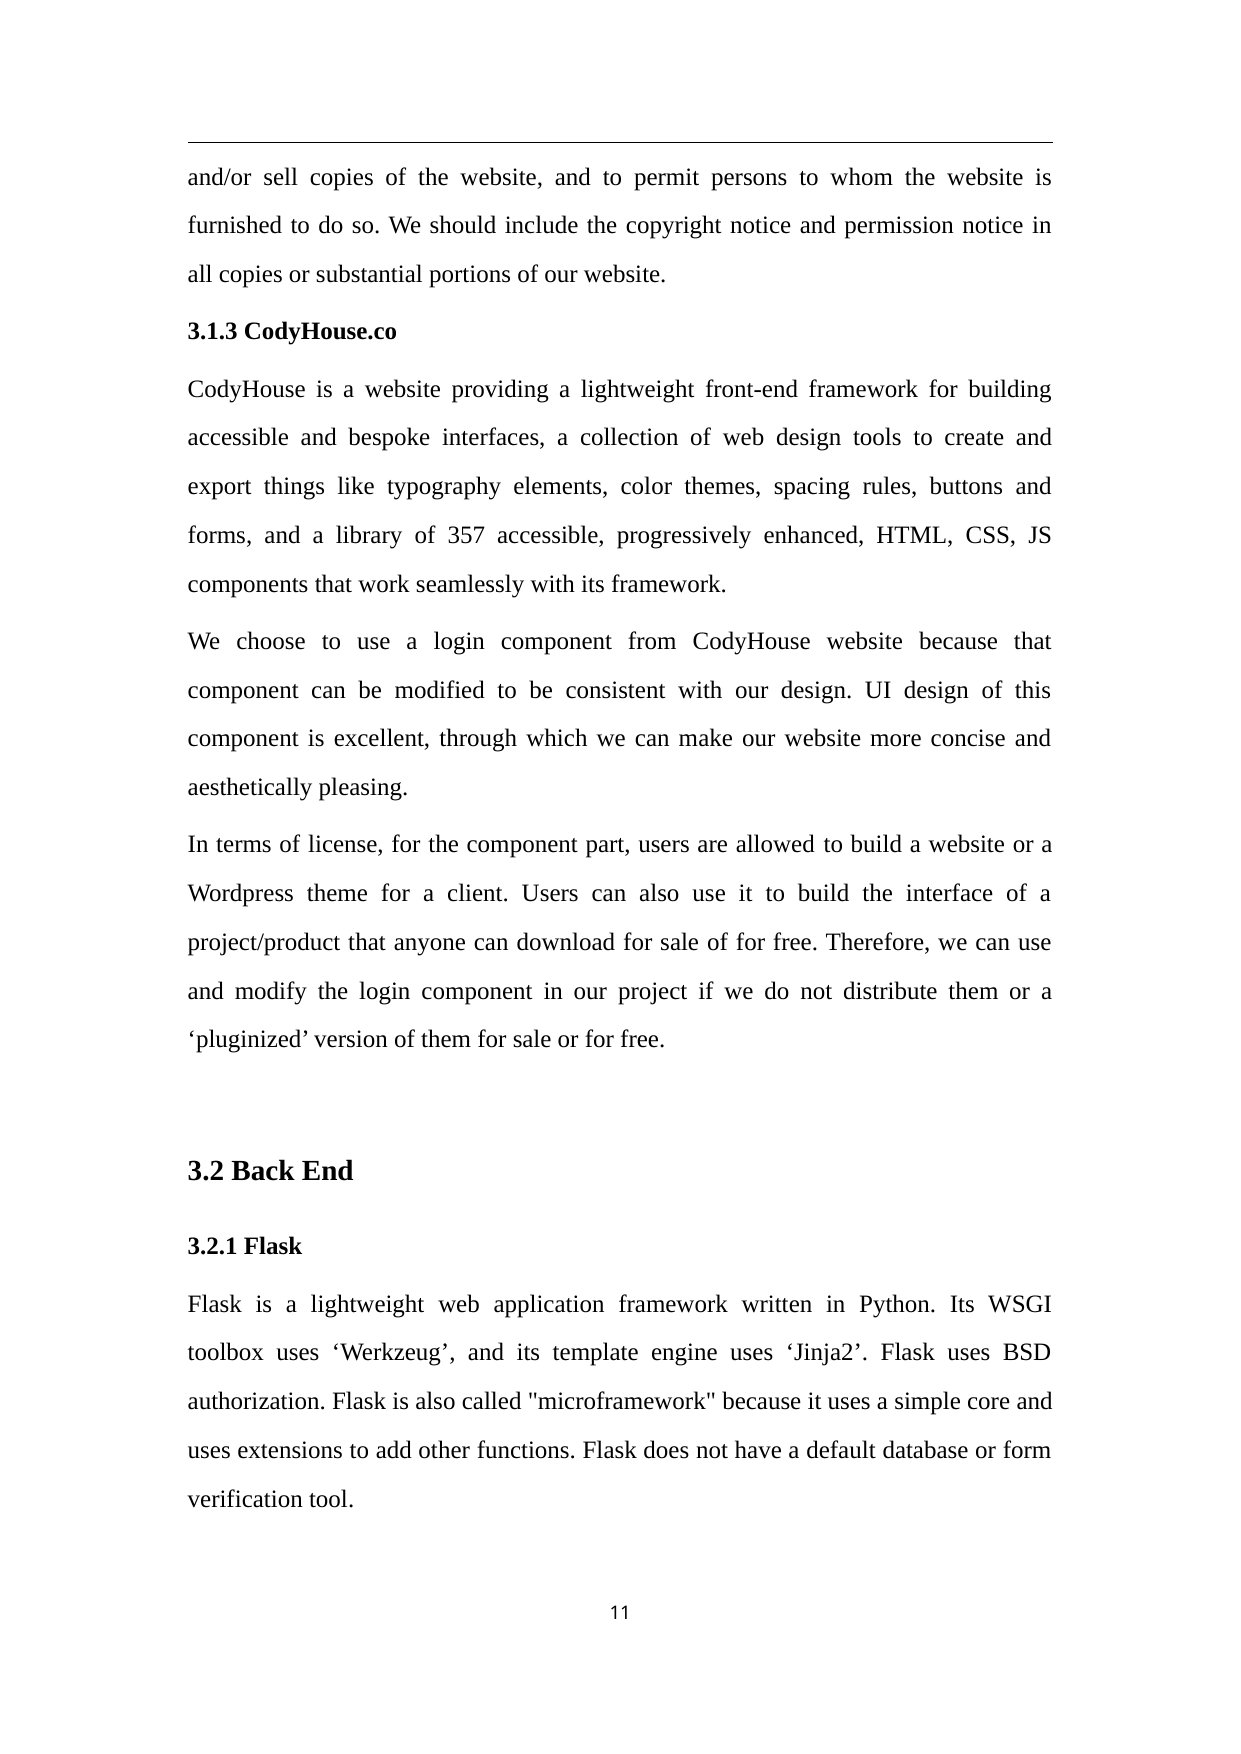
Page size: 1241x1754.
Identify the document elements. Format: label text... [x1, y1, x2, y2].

subtitle 3.2 Back End [187, 1137, 1053, 1202]
subtitle 3.2.1 Flask [187, 1229, 1053, 1262]
text CodyHouse is a website providing a lightweight front-end framework for building accessible and bespoke interfaces, a collection of web design tools to create and export things like typography elements, color themes, spacing rules, buttons and forms, and a library of 357 accessible, progressively enhanced, HTML, CSS, JS components that work seamlessly with its framework. [187, 372, 1053, 599]
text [187, 160, 1053, 290]
text In terms of license, for the component part, users are allowed to build a website or a Wordpress theme for a client. Users can also use it to build the interface of a project/product that anyone can download for sale of for free. Therefore, we can use and modify the login component in our project if we do not distribute them or a ‘pluginized’ version of them for sale or for free. [187, 828, 1053, 1055]
subtitle 3.1.3 CodyHouse.co [187, 314, 1053, 347]
text Flask is a lightweight web application framework written in Python. Its WSGI toolbox uses ‘Werkzeug’, and its template engine uses ‘Jinja2’. Flask uses BSD authorization. Flask is also called "microframework" because it uses a simple core and uses extensions to add other functions. Flask does not have a default database or form verification tool. [187, 1287, 1053, 1514]
text We choose to use a login component from CodyHouse website because that component can be modified to be consistent with our design. UI design of this component is excellent, through which we can make our website more concise and aesthetically pleasing. [187, 624, 1053, 803]
